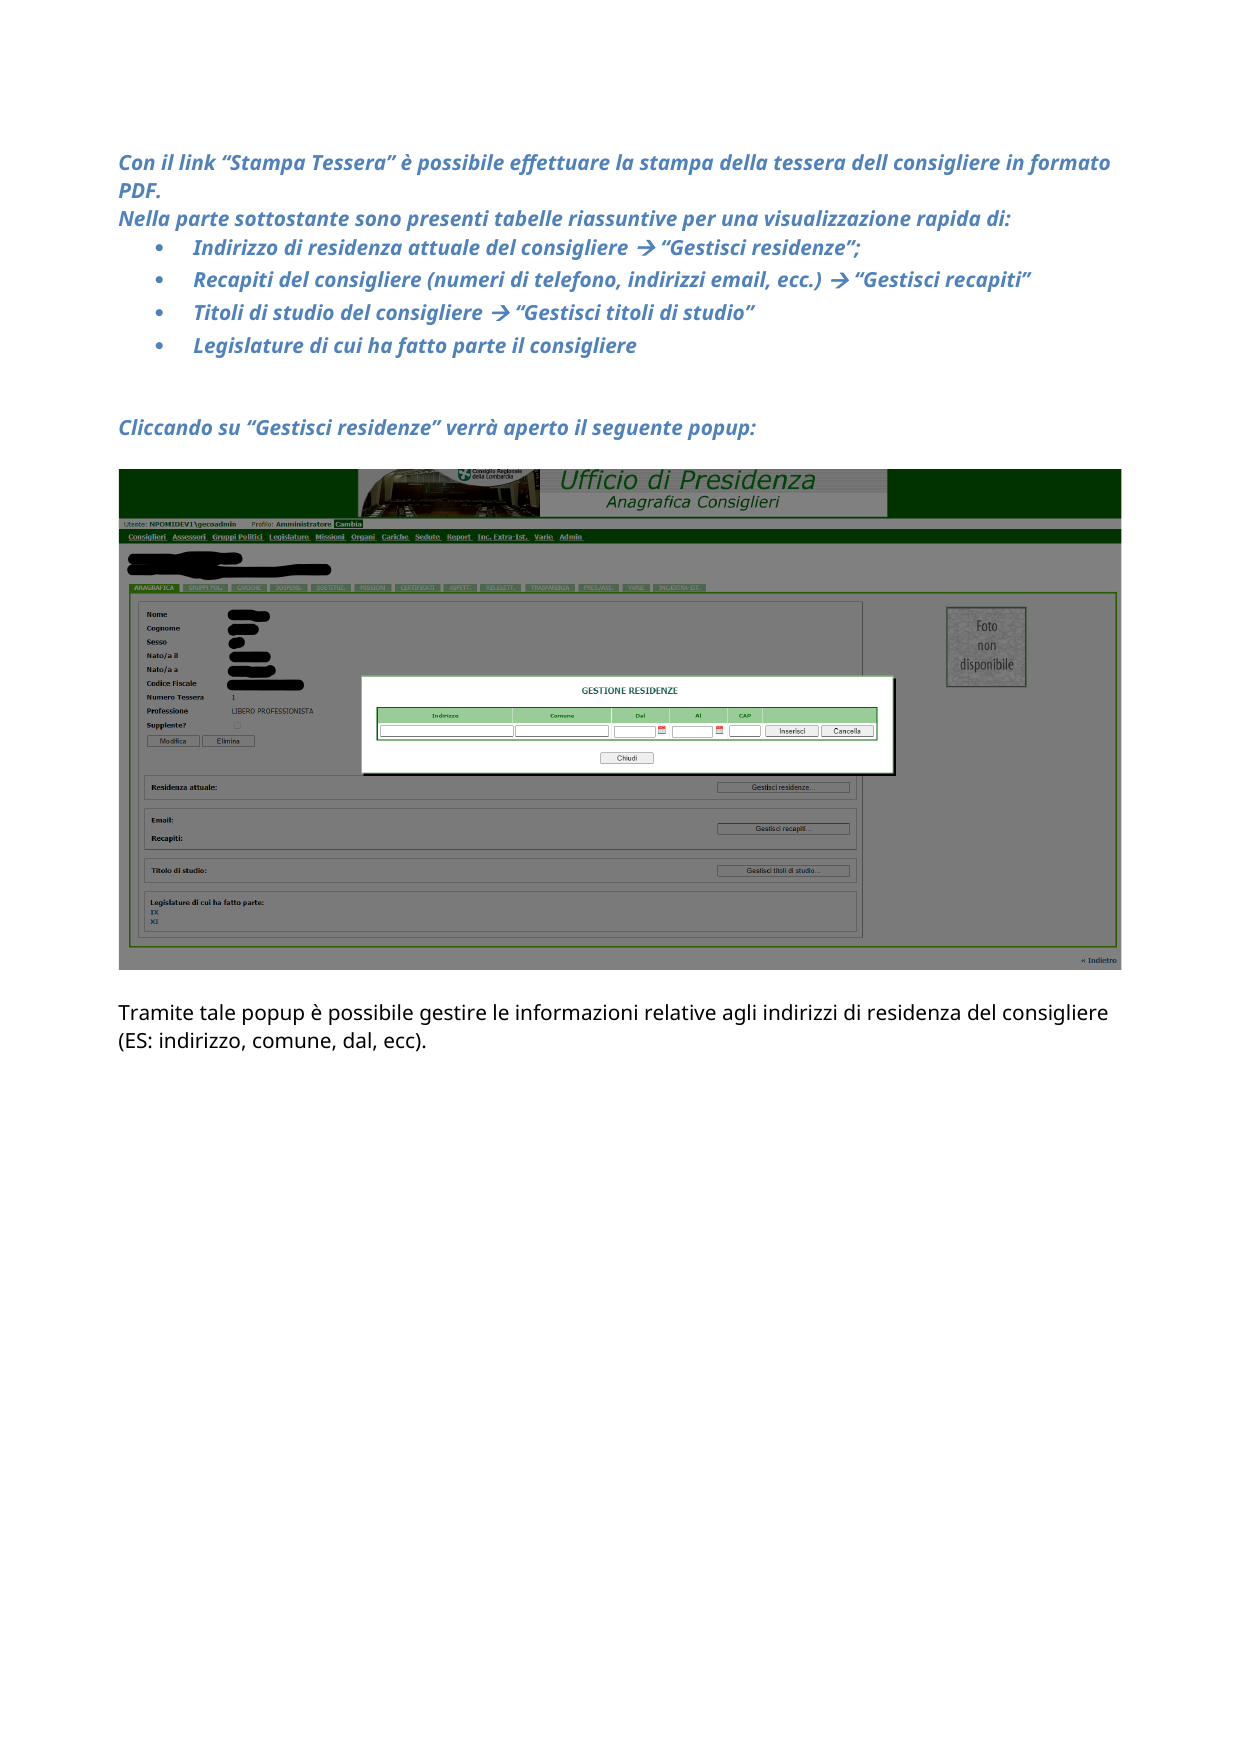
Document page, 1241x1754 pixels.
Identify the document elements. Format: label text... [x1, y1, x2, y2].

list Legislature di cui ha fatto parte il consigliere [156, 331, 1122, 359]
list Indirizzo di residenza attuale del consigliere “Gestisci residenze”; [156, 233, 1122, 261]
list Recapiti del consigliere (numeri di telefono, indirizzi email, ecc.) “Gestisci recapiti” [156, 266, 1122, 294]
list Titoli di studio del consigliere “Gestisci titoli di studio” [156, 298, 1122, 327]
text Con il link “Stampa Tessera” è possibile effettuare la stampa della tessera dell consigliere in formato PDF. [118, 148, 1122, 204]
text Nella parte sottostante sono presenti tabelle riassuntive per una visualizzazione rapida di: [118, 204, 1122, 233]
picture [118, 469, 1122, 970]
text Tramite tale popup è possibile gestire le informazioni relative agli indirizzi di residenza del consigliere (ES: indirizzo, comune, dal, ecc). [118, 998, 1122, 1055]
text Cliccando su “Gestisci residenze” verrà aperto il seguente popup: [118, 413, 1122, 441]
